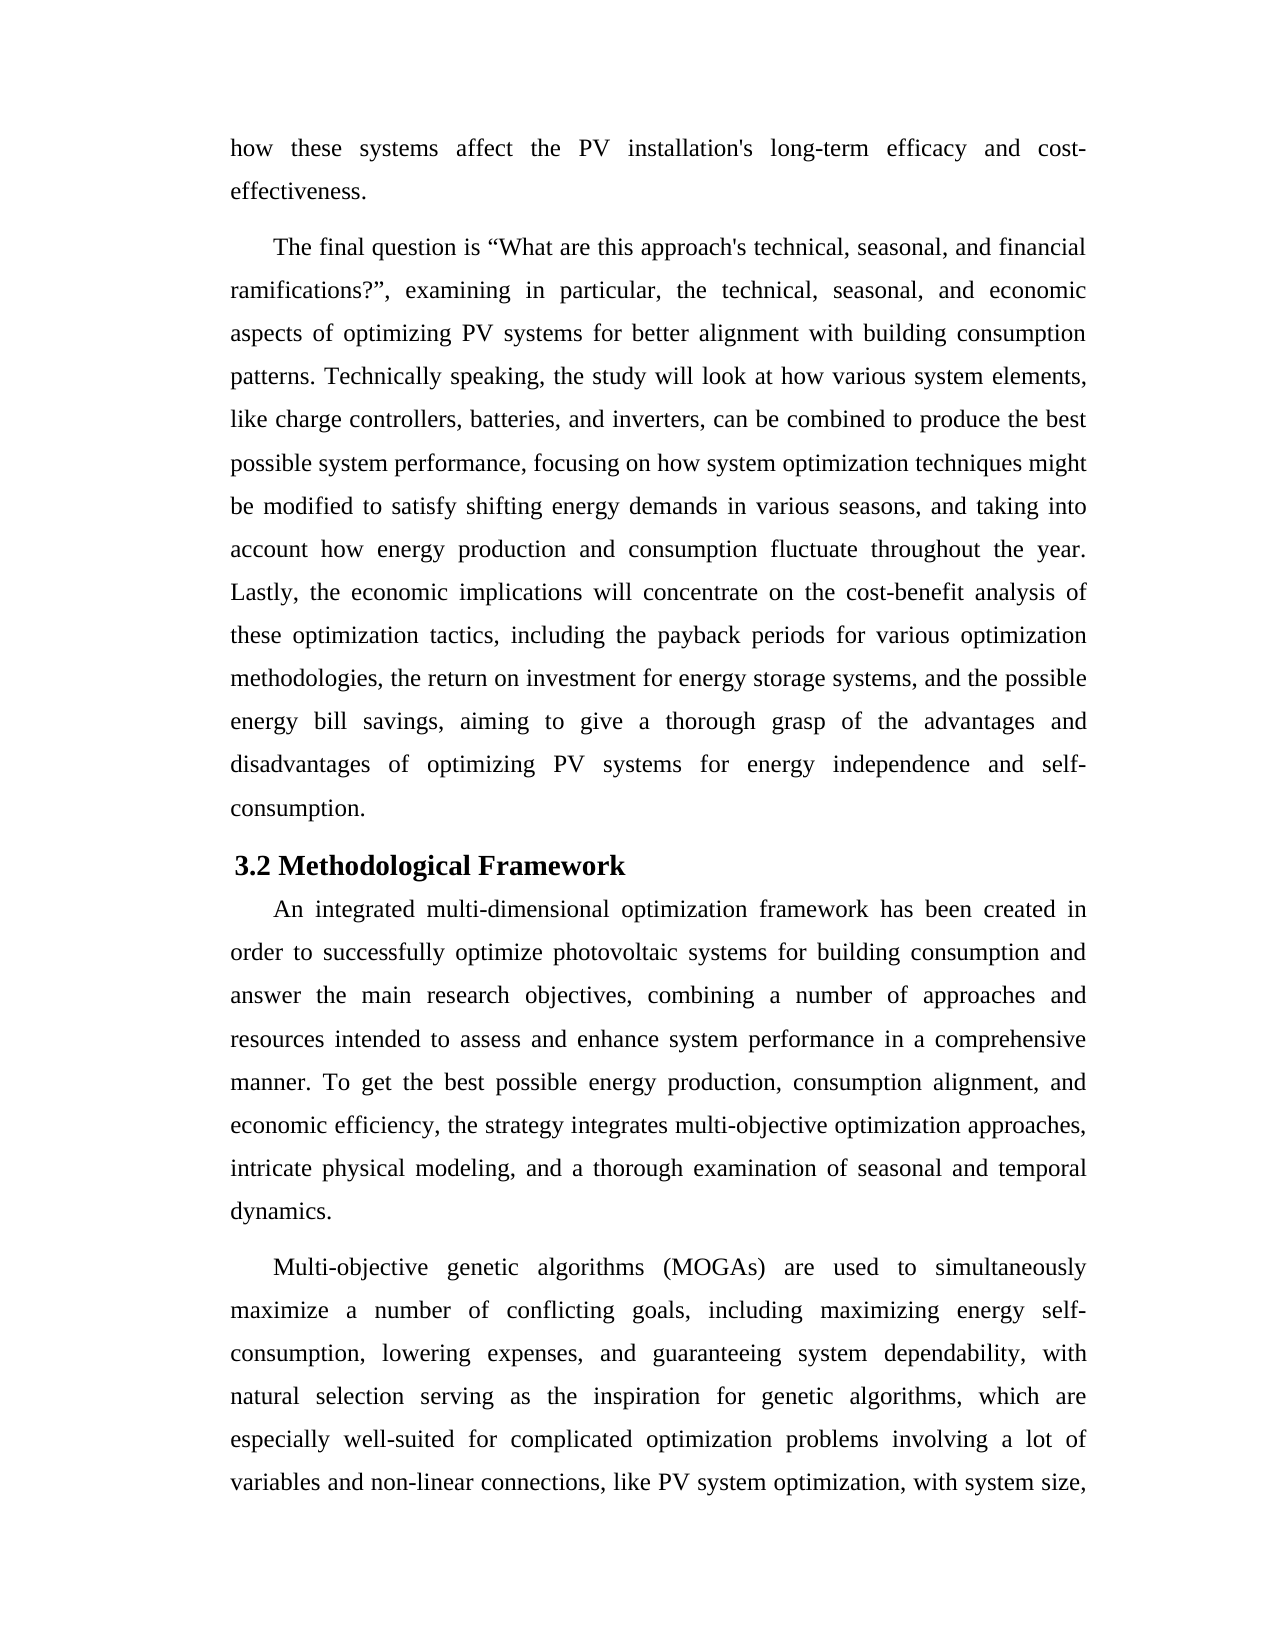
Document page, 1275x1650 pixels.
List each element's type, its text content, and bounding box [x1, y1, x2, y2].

subtitle 3.2 Methodological Framework [234, 848, 1087, 882]
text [230, 133, 1087, 205]
text An integrated multi-dimensional optimization framework has been created in order to successfully optimize photovoltaic systems for building consumption and answer the main research objectives, combining a number of approaches and resources intended to assess and enhance system performance in a comprehensive manner. To get the best possible energy production, consumption alignment, and economic efficiency, the strategy integrates multi-objective optimization approaches, intricate physical modeling, and a thorough examination of seasonal and temporal dynamics. [230, 894, 1087, 1225]
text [230, 1252, 1087, 1496]
text The final question is “What are this approach's technical, seasonal, and financial ramifications?”, examining in particular, the technical, seasonal, and economic aspects of optimizing PV systems for better alignment with building consumption patterns. Technically speaking, the study will look at how various system elements, like charge controllers, batteries, and inverters, can be combined to produce the best possible system performance, focusing on how system optimization techniques might be modified to satisfy shifting energy demands in various seasons, and taking into account how energy production and consumption fluctuate throughout the year. Lastly, the economic implications will concentrate on the cost-benefit analysis of these optimization tactics, including the payback periods for various optimization methodologies, the return on investment for energy storage systems, and the possible energy bill savings, aiming to give a thorough grasp of the advantages and disadvantages of optimizing PV systems for energy independence and self-consumption. [230, 232, 1087, 821]
